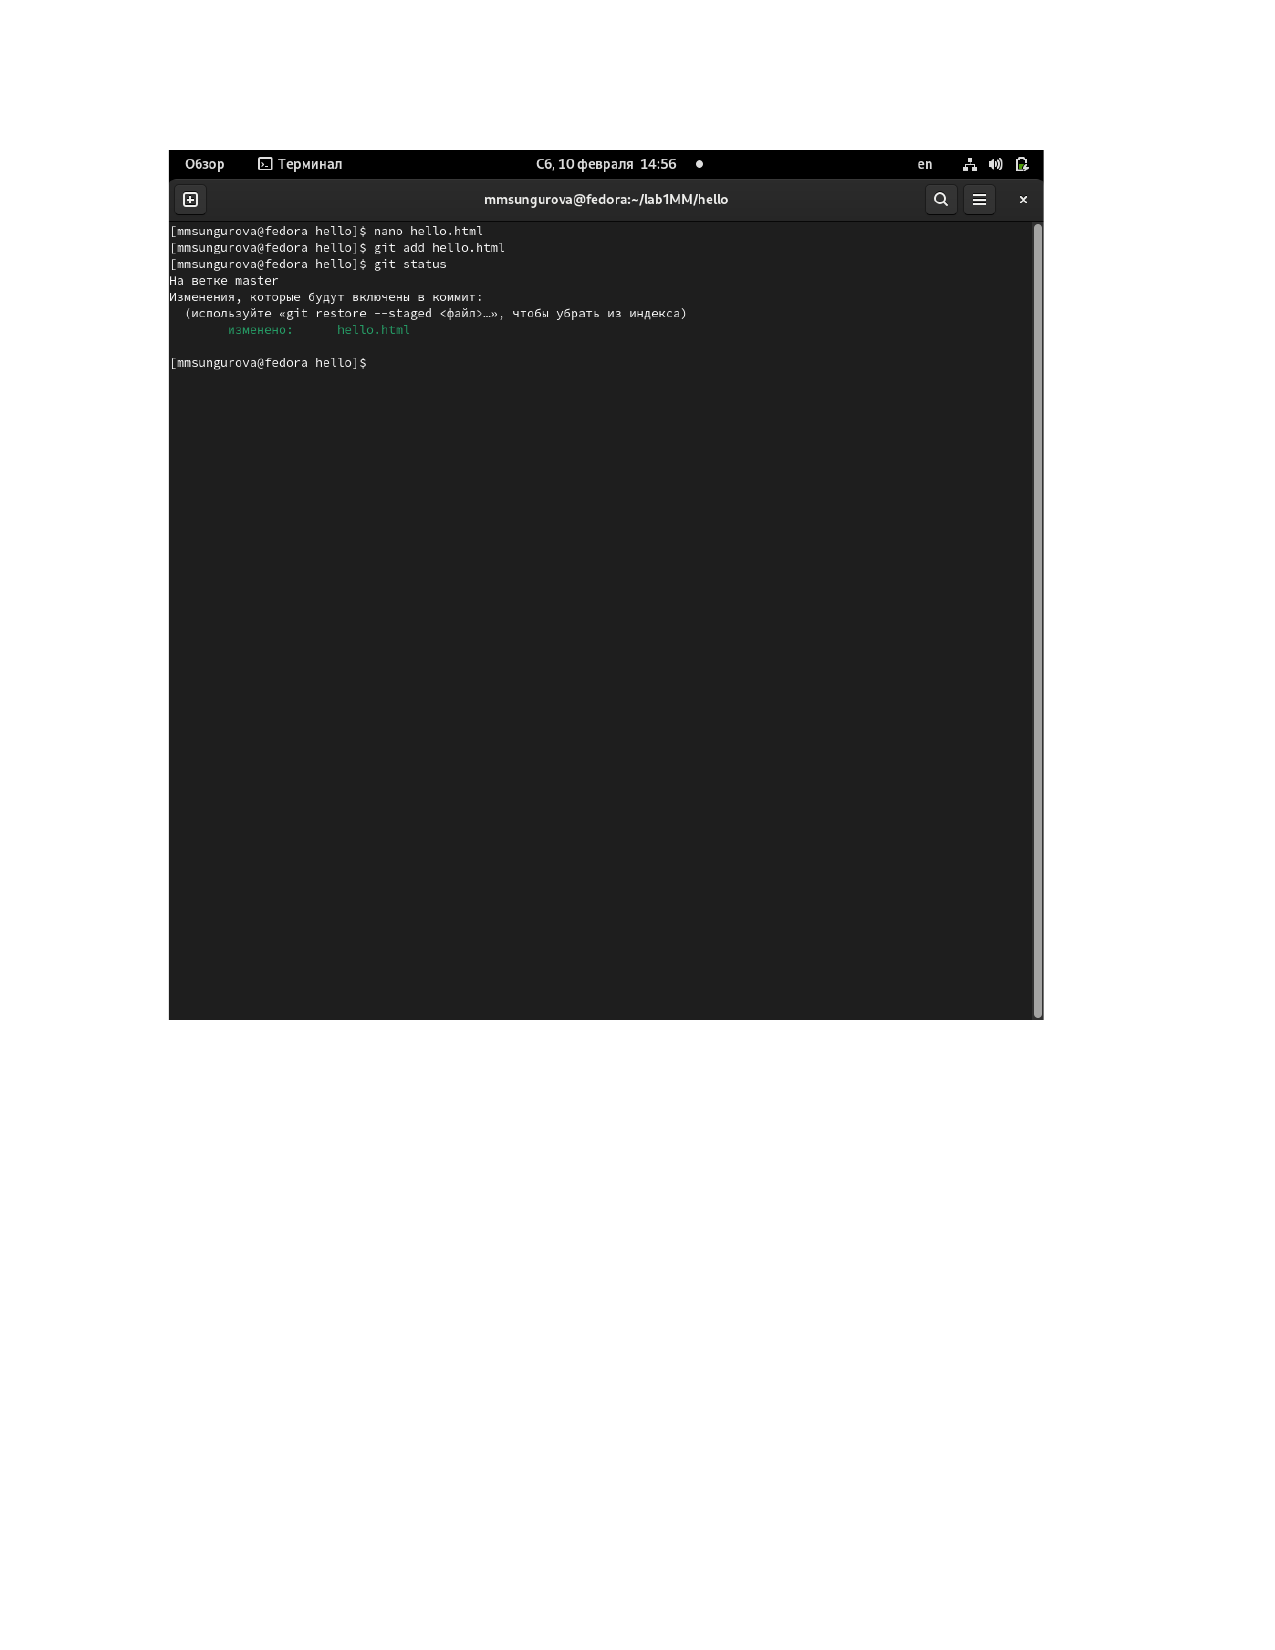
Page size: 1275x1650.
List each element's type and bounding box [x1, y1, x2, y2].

picture [168, 150, 1044, 1020]
